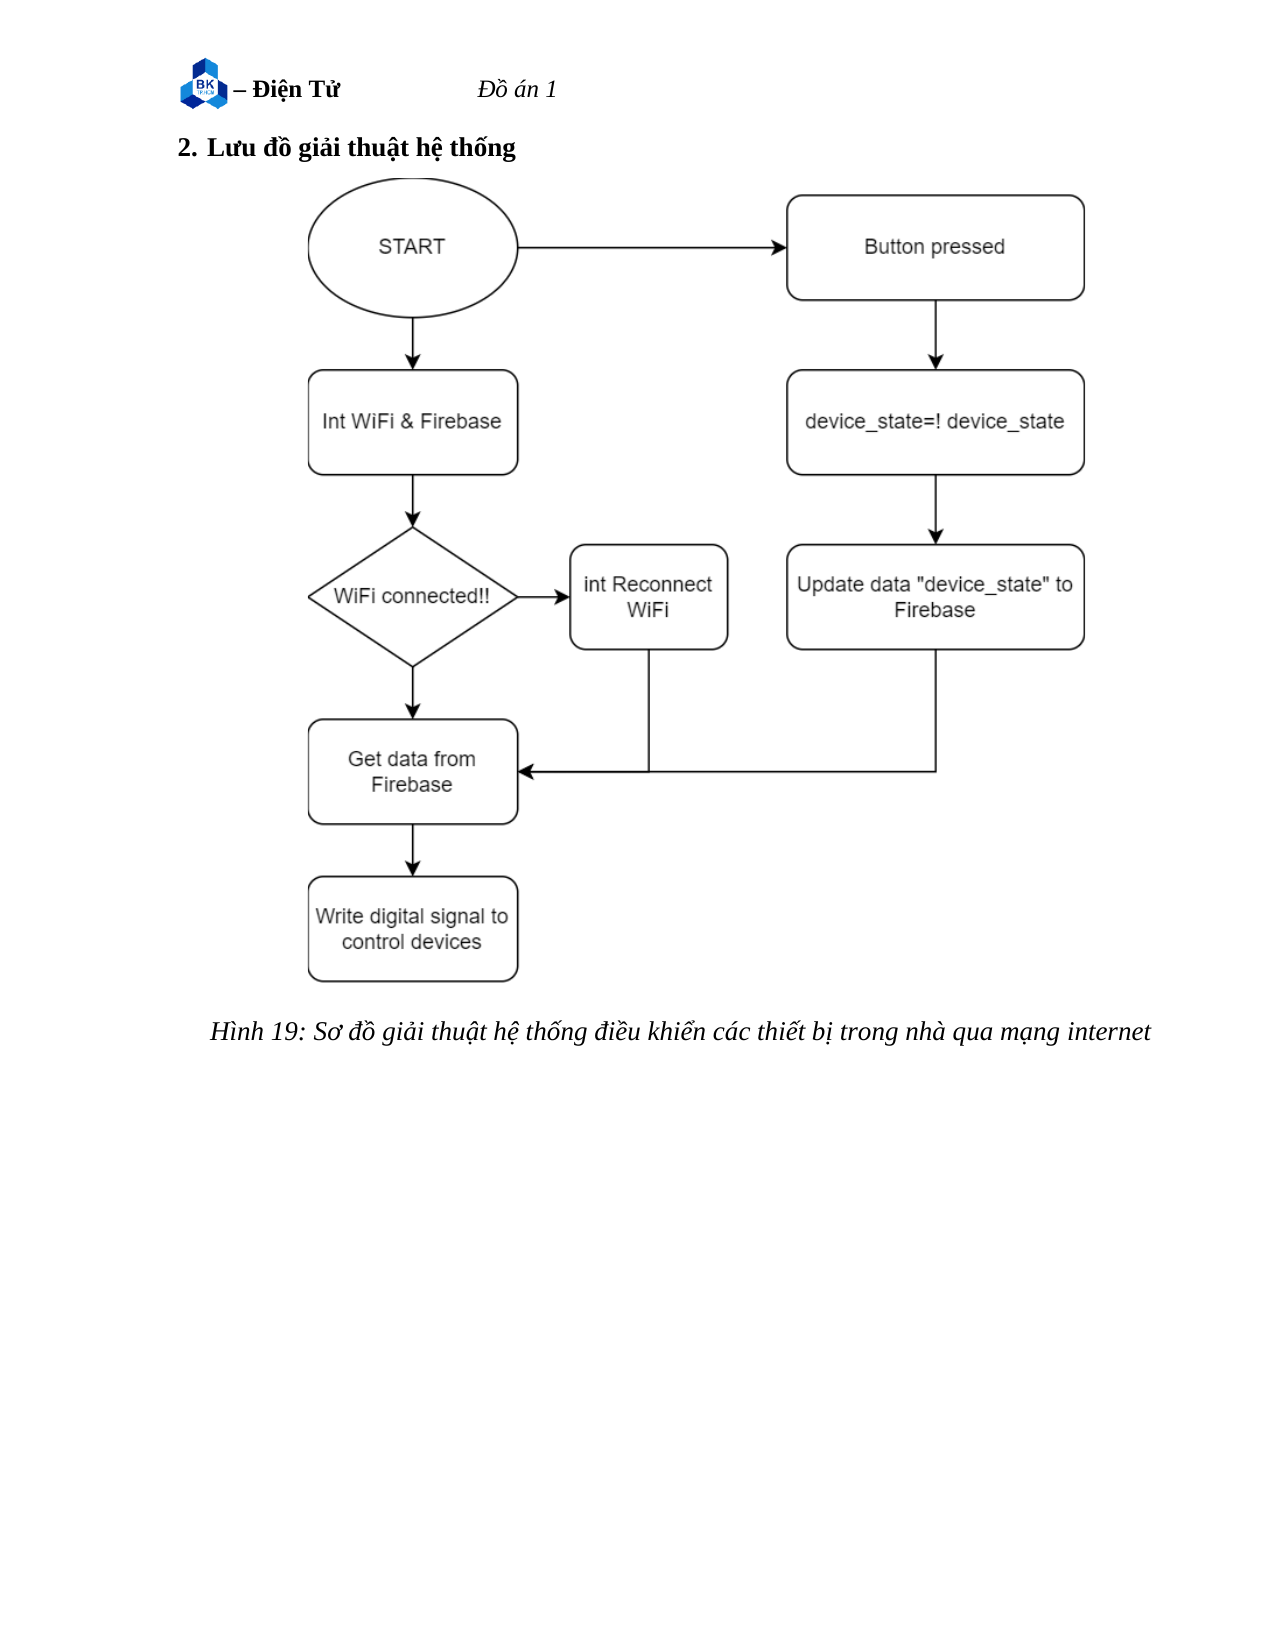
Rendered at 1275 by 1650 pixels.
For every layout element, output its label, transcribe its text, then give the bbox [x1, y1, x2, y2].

picture [177, 53, 227, 110]
text Hình 19: Sơ đồ giải thuật hệ thống điều khiển các thiết bị trong nhà qua mạng internet [177, 1014, 1186, 1046]
list Lưu đồ giải thuật hệ thống [177, 131, 1186, 162]
picture [307, 178, 1086, 984]
